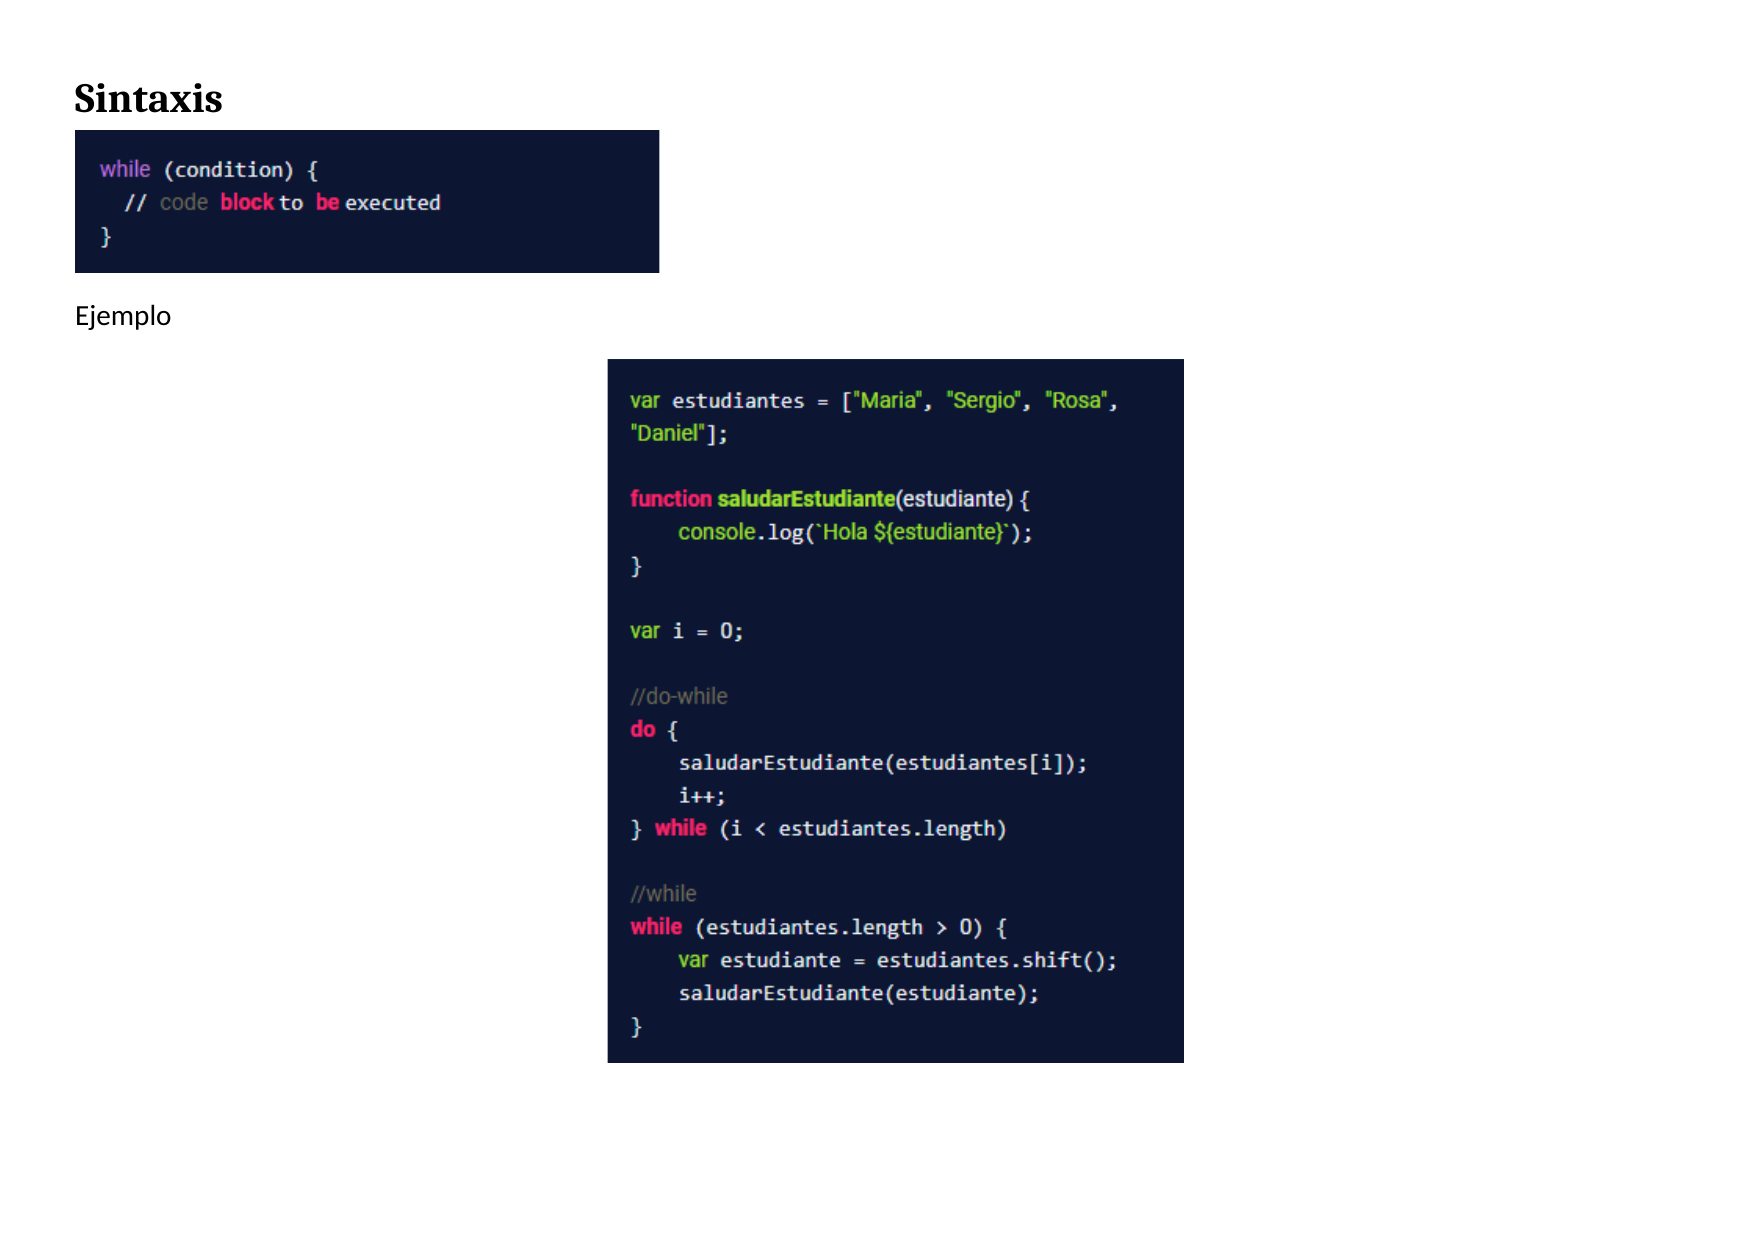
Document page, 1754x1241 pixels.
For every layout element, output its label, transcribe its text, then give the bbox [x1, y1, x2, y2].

text Ejemplo [75, 297, 1679, 333]
picture [75, 130, 660, 273]
subtitle Sintaxis [75, 75, 1679, 123]
picture [607, 359, 1184, 1063]
